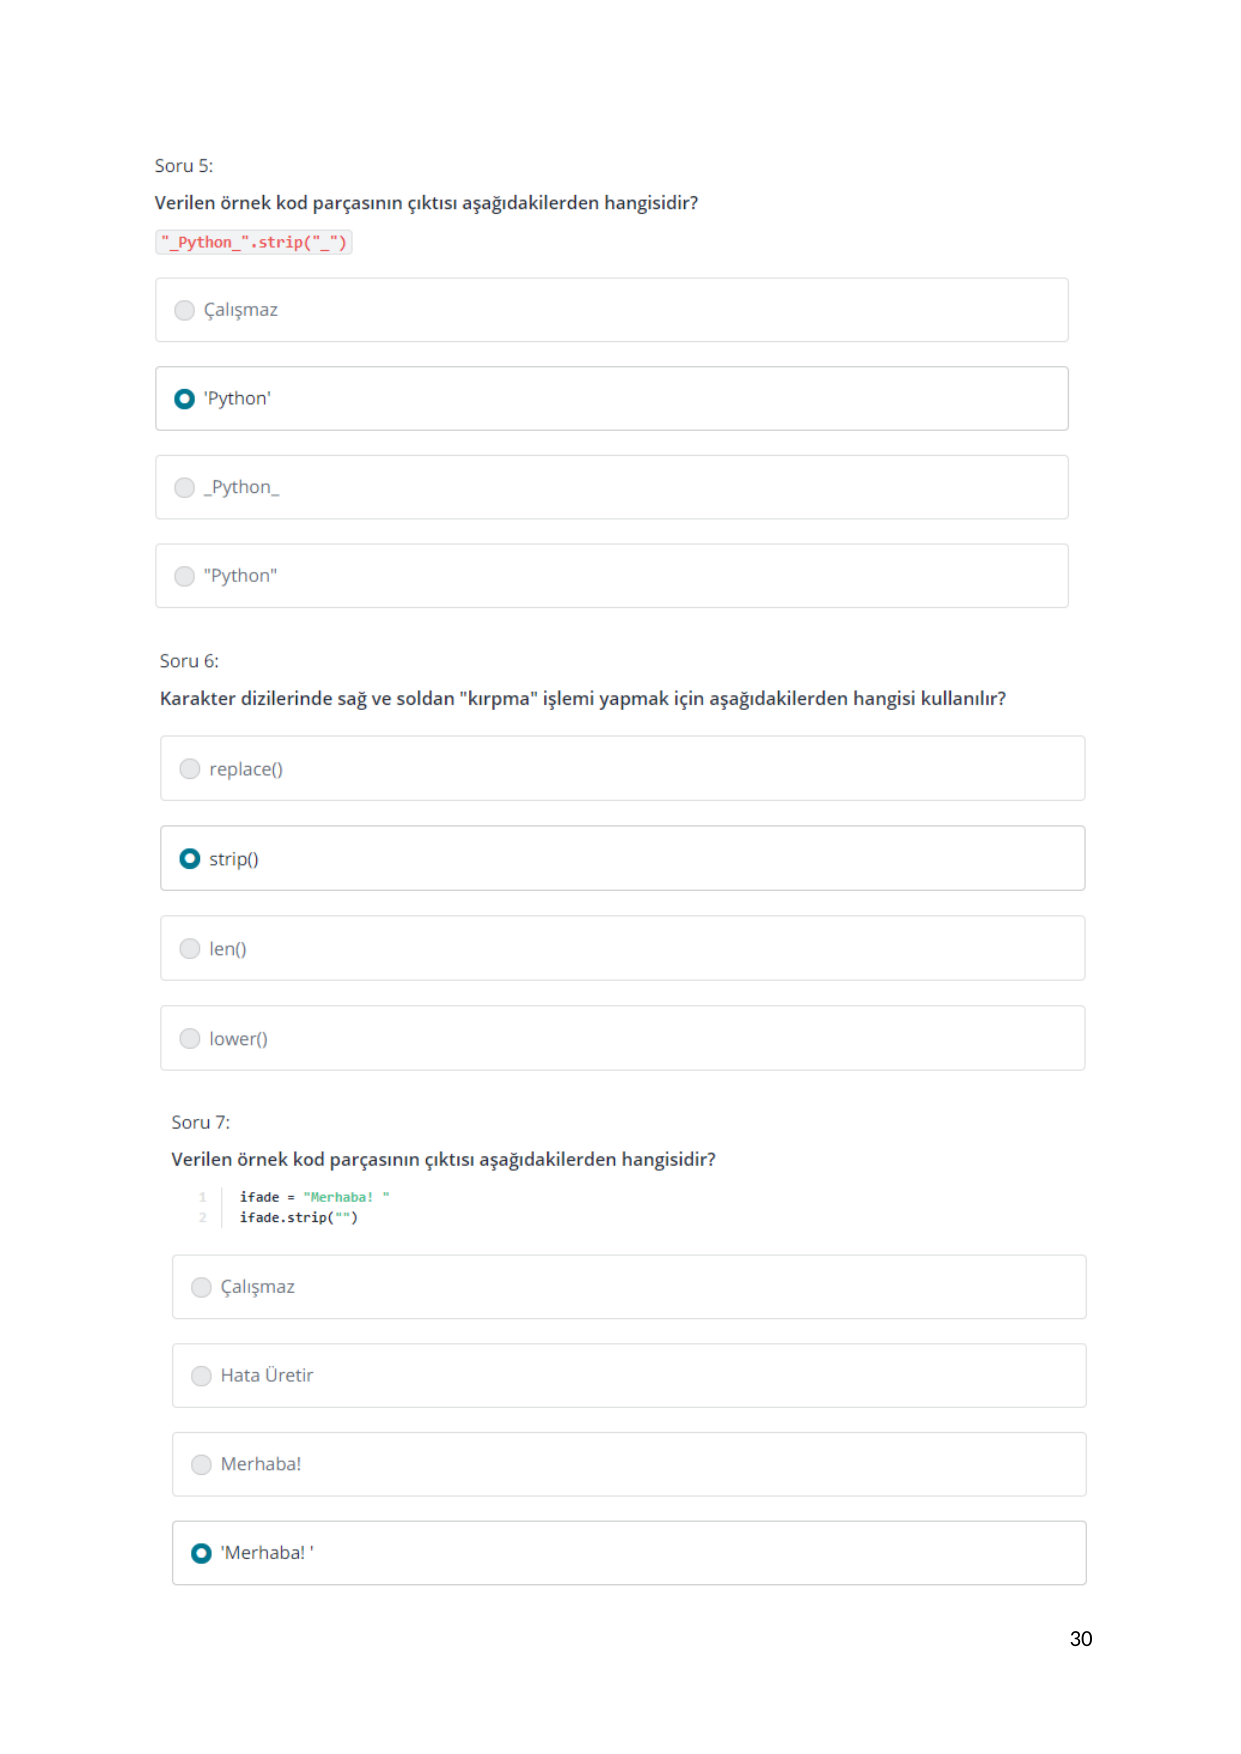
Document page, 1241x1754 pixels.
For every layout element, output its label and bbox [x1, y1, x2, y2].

picture [147, 649, 1093, 1083]
picture [147, 1101, 1093, 1601]
picture [147, 147, 1093, 631]
